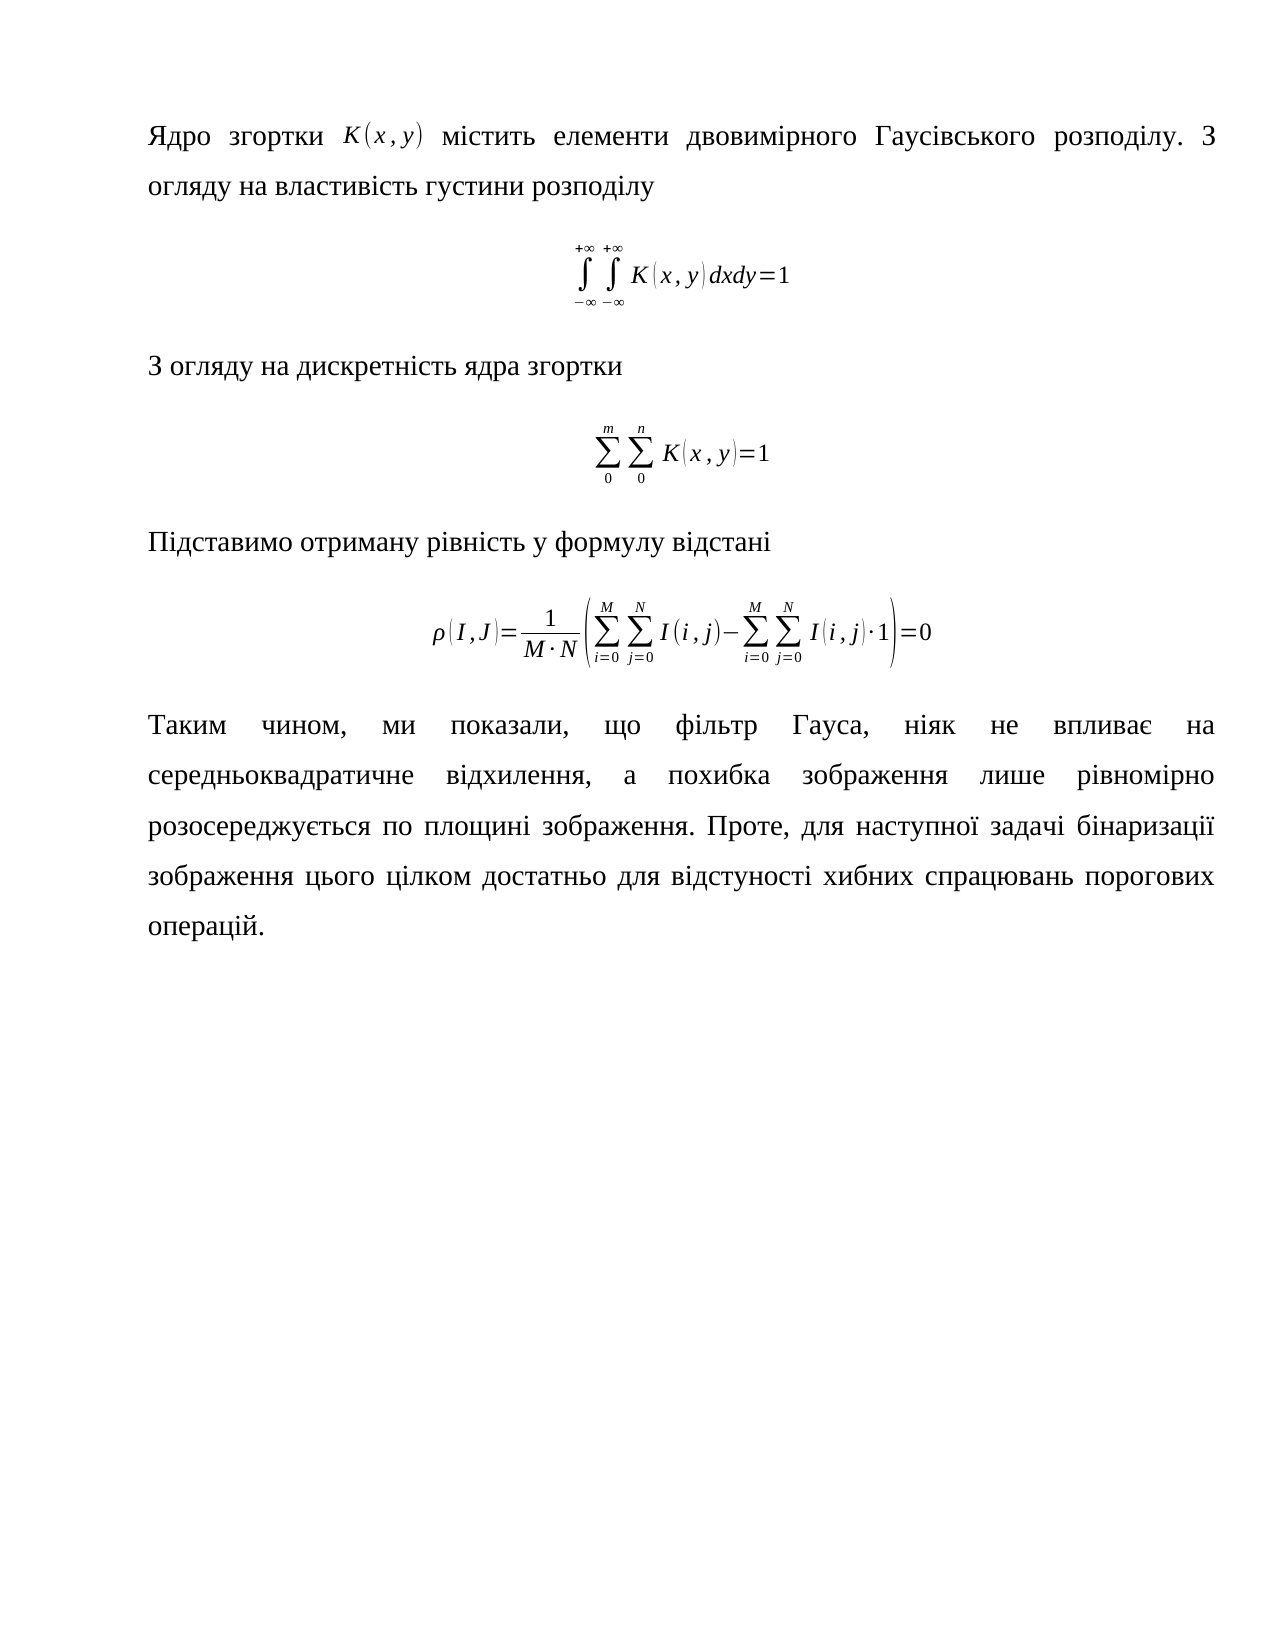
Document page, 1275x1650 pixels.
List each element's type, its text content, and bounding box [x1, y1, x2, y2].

text Таким чином, ми показали, що фільтр Гауса, ніяк не впливає на середньоквадратичне відхилення, а похибка зображення лише рівномірно розосереджується по площині зображення. Проте, для наступної задачі бінаризації зображення цього цілком достатньо для відстуності хибних спрацювань порогових операцій. [148, 707, 1216, 942]
text Підставимо отриману рівність у формулу відстані [148, 524, 1216, 557]
text Ядро згортки містить елементи двовимірного Гаусівського розподілу. З огляду на властивість густини розподілу [148, 118, 1216, 202]
text З огляду на дискретність ядра згортки [148, 348, 1216, 381]
